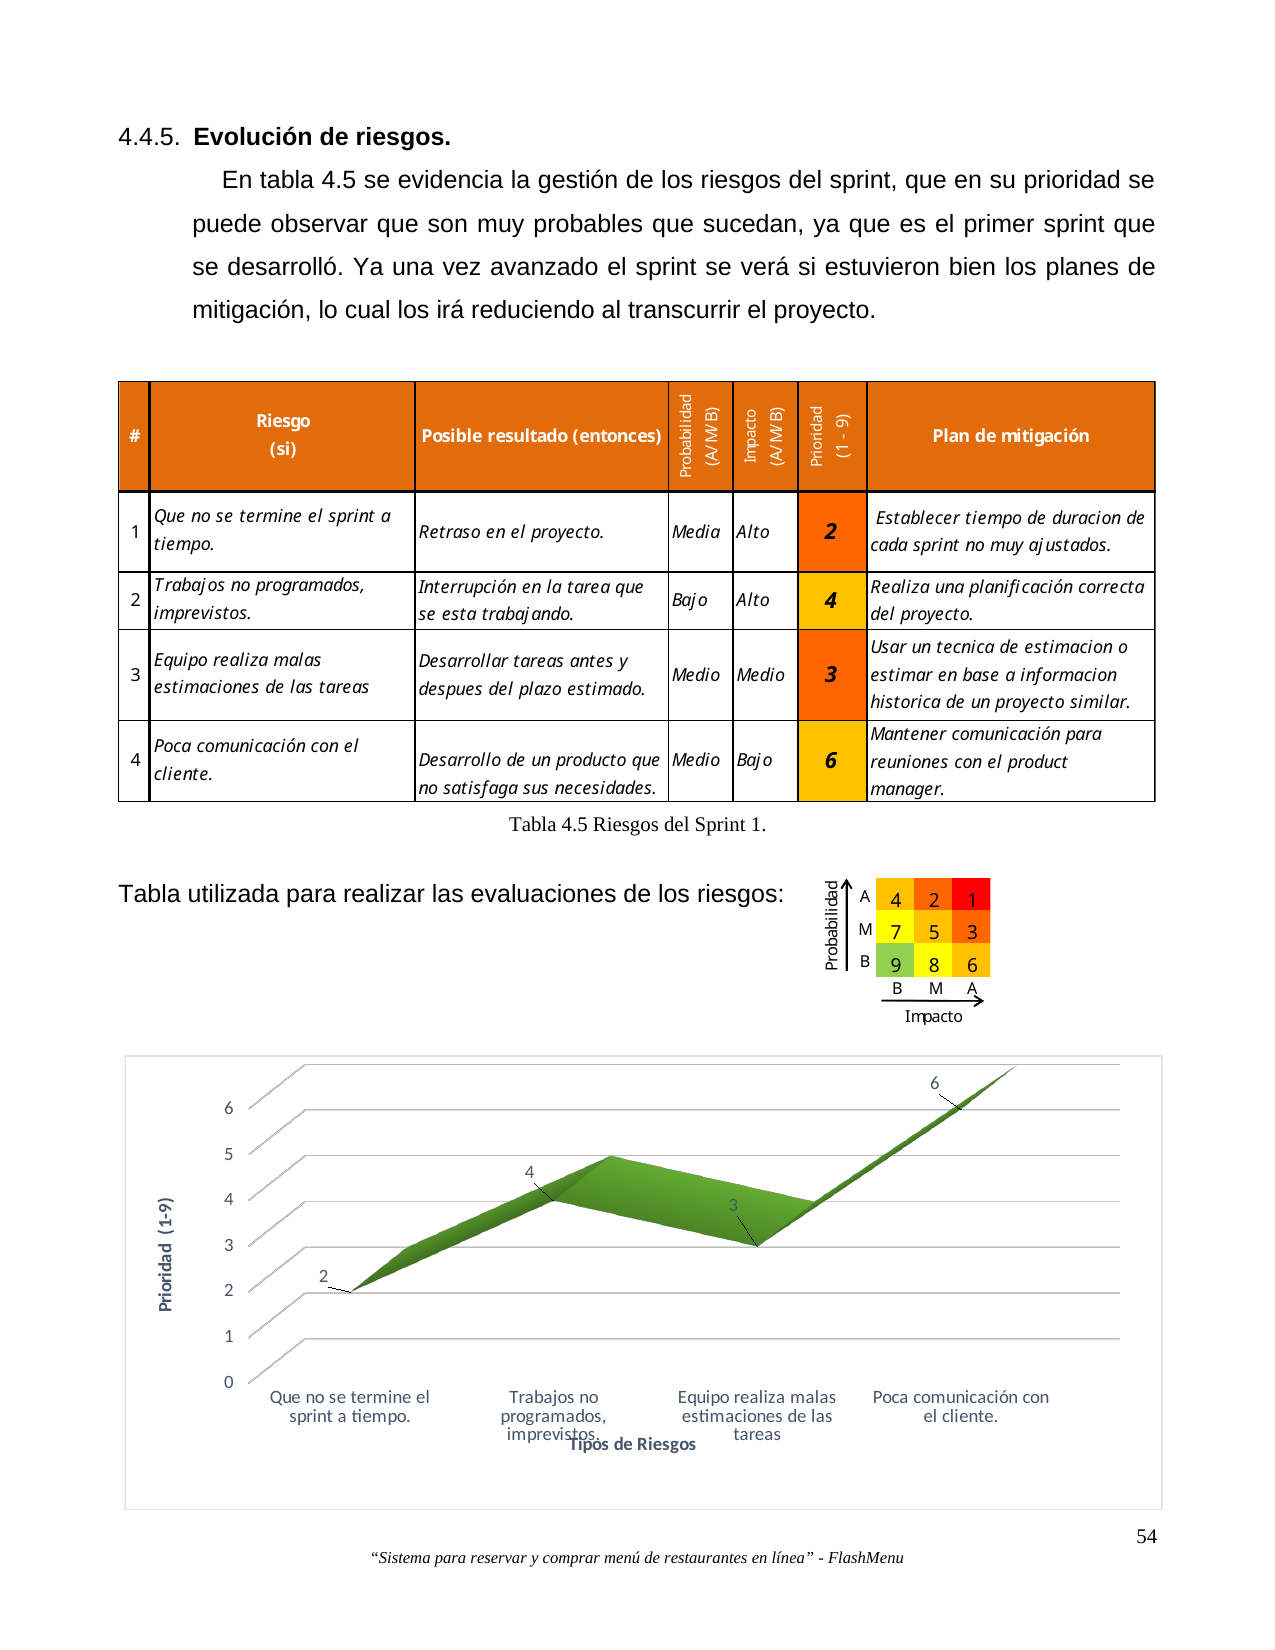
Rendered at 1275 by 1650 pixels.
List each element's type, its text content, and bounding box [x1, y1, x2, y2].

text En tabla 4.5 se evidencia la gestión de los riesgos del sprint, que en su prioridad se puede observar que son muy probables que sucedan, ya que es el primer sprint que se desarrolló. Ya una vez avanzado el sprint se verá si estuvieron bien los planes de mitigación, lo cual los irá reduciendo al transcurrir el proyecto. [192, 165, 1157, 323]
subtitle Evolución de riesgos. [118, 122, 1157, 151]
text Tabla utilizada para realizar las evaluaciones de los riesgos: [118, 879, 1157, 908]
